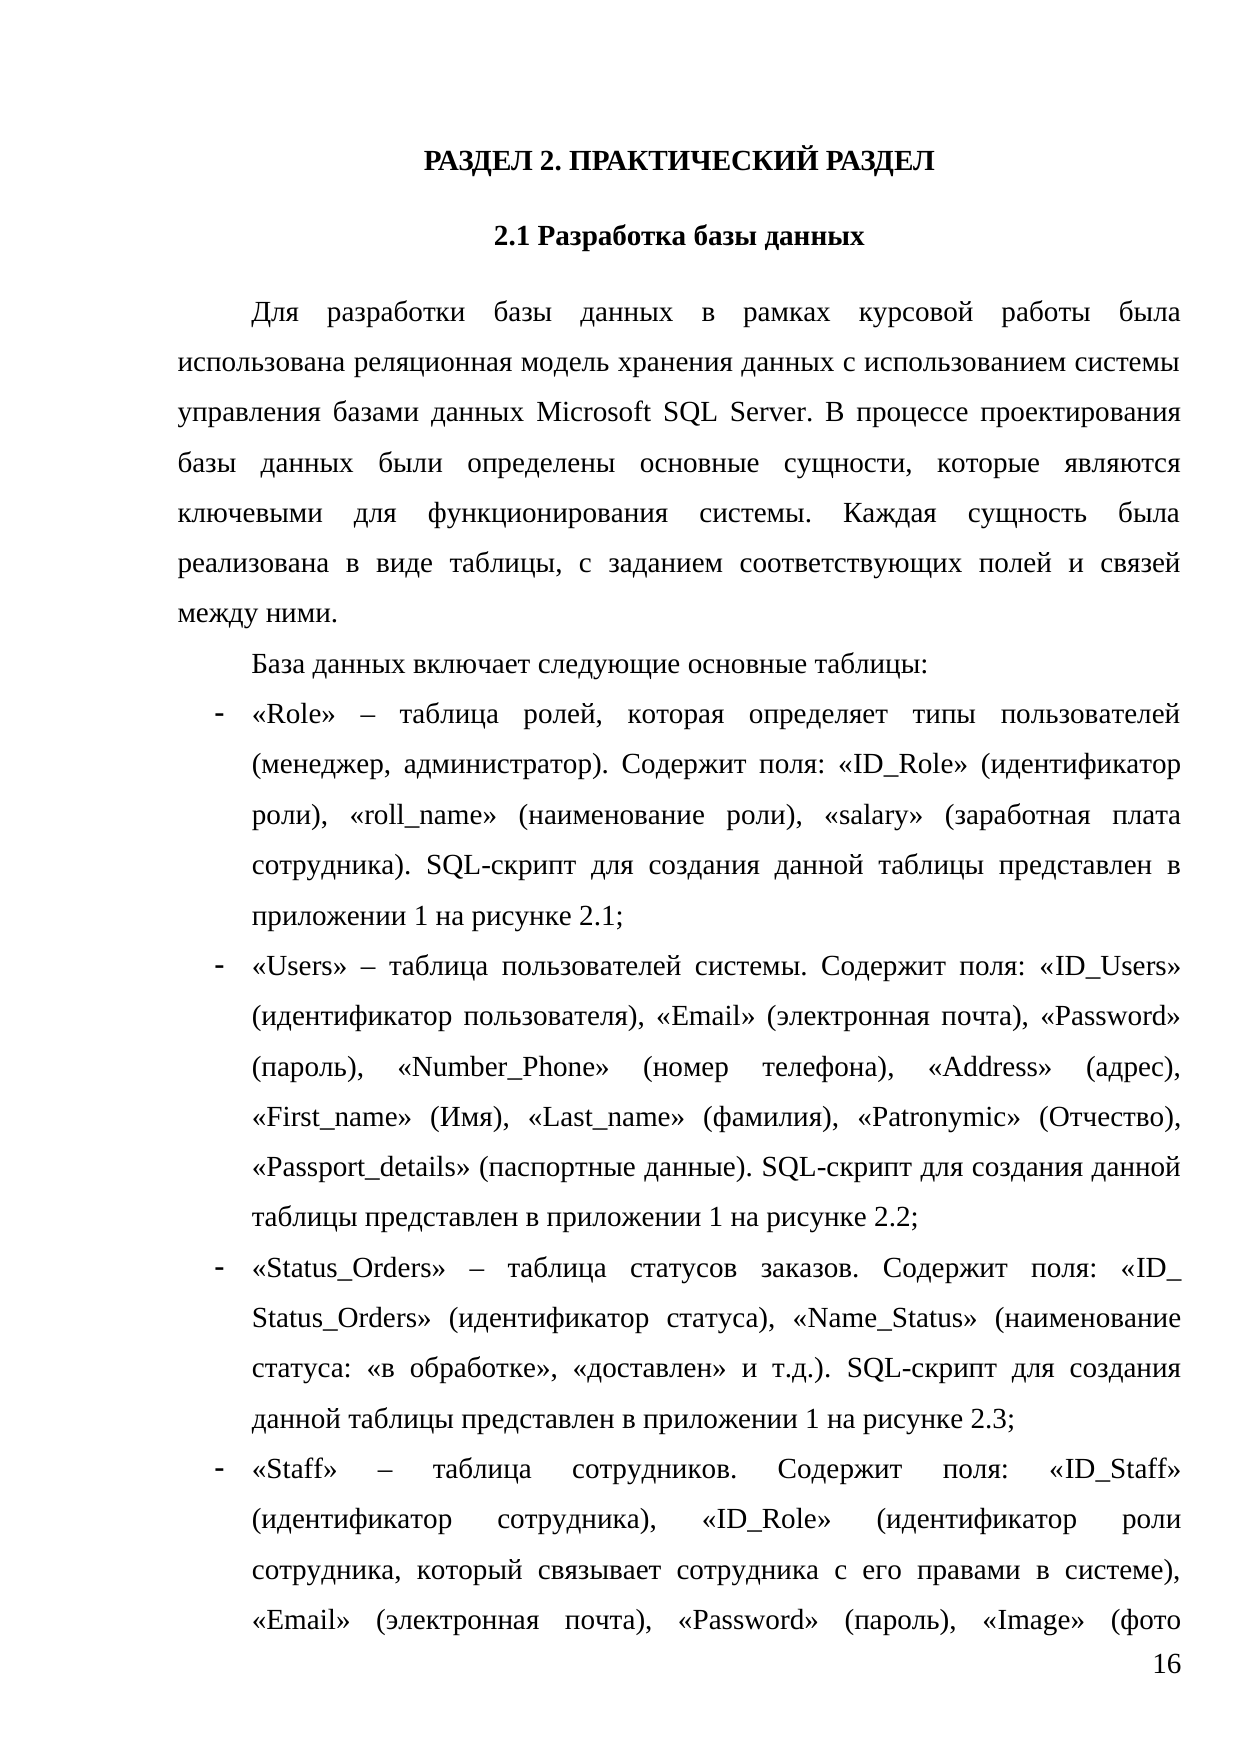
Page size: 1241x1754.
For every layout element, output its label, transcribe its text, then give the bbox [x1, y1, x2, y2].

text Для разработки базы данных в рамках курсовой работы была использована реляционная модель хранения данных с использованием системы управления базами данных Microsoft SQL Server. В процессе проектирования базы данных были определены основные сущности, которые являются ключевыми для функционирования системы. Каждая сущность была реализована в виде таблицы, с заданием соответствующих полей и связей между ними. [177, 294, 1181, 629]
text База данных включает следующие основные таблицы: [177, 646, 1181, 679]
list «Role» – таблица ролей, которая определяет типы пользователей (менеджер, администратор). Содержит поля: «ID_Role» (идентификатор роли), «roll_name» (наименование роли), «salary» (заработная плата сотрудника). SQL-скрипт для создания данной таблицы представлен в приложении 1 на рисунке 2.1; [214, 696, 1181, 931]
subtitle РАЗДЕЛ 2. ПРАКТИЧЕСКИЙ РАЗДЕЛ [177, 143, 1181, 177]
list «Status_Orders» – таблица статусов заказов. Содержит поля: «ID_ Status_Orders» (идентификатор статуса), «Name_Status» (наименование статуса: «в обработке», «доставлен» и т.д.). SQL-скрипт для создания данной таблицы представлен в приложении 1 на рисунке 2.3; [214, 1250, 1181, 1434]
list «Users» – таблица пользователей системы. Содержит поля: «ID_Users» (идентификатор пользователя), «Email» (электронная почта), «Password» (пароль), «Number_Phone» (номер телефона), «Address» (адрес), «First_name» (Имя), «Last_name» (фамилия), «Patronymic» (Отчество), «Passport_details» (паспортные данные). SQL-скрипт для создания данной таблицы представлен в приложении 1 на рисунке 2.2; [214, 948, 1181, 1233]
subtitle 2.1 Разработка базы данных [177, 218, 1181, 252]
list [214, 1451, 1181, 1636]
